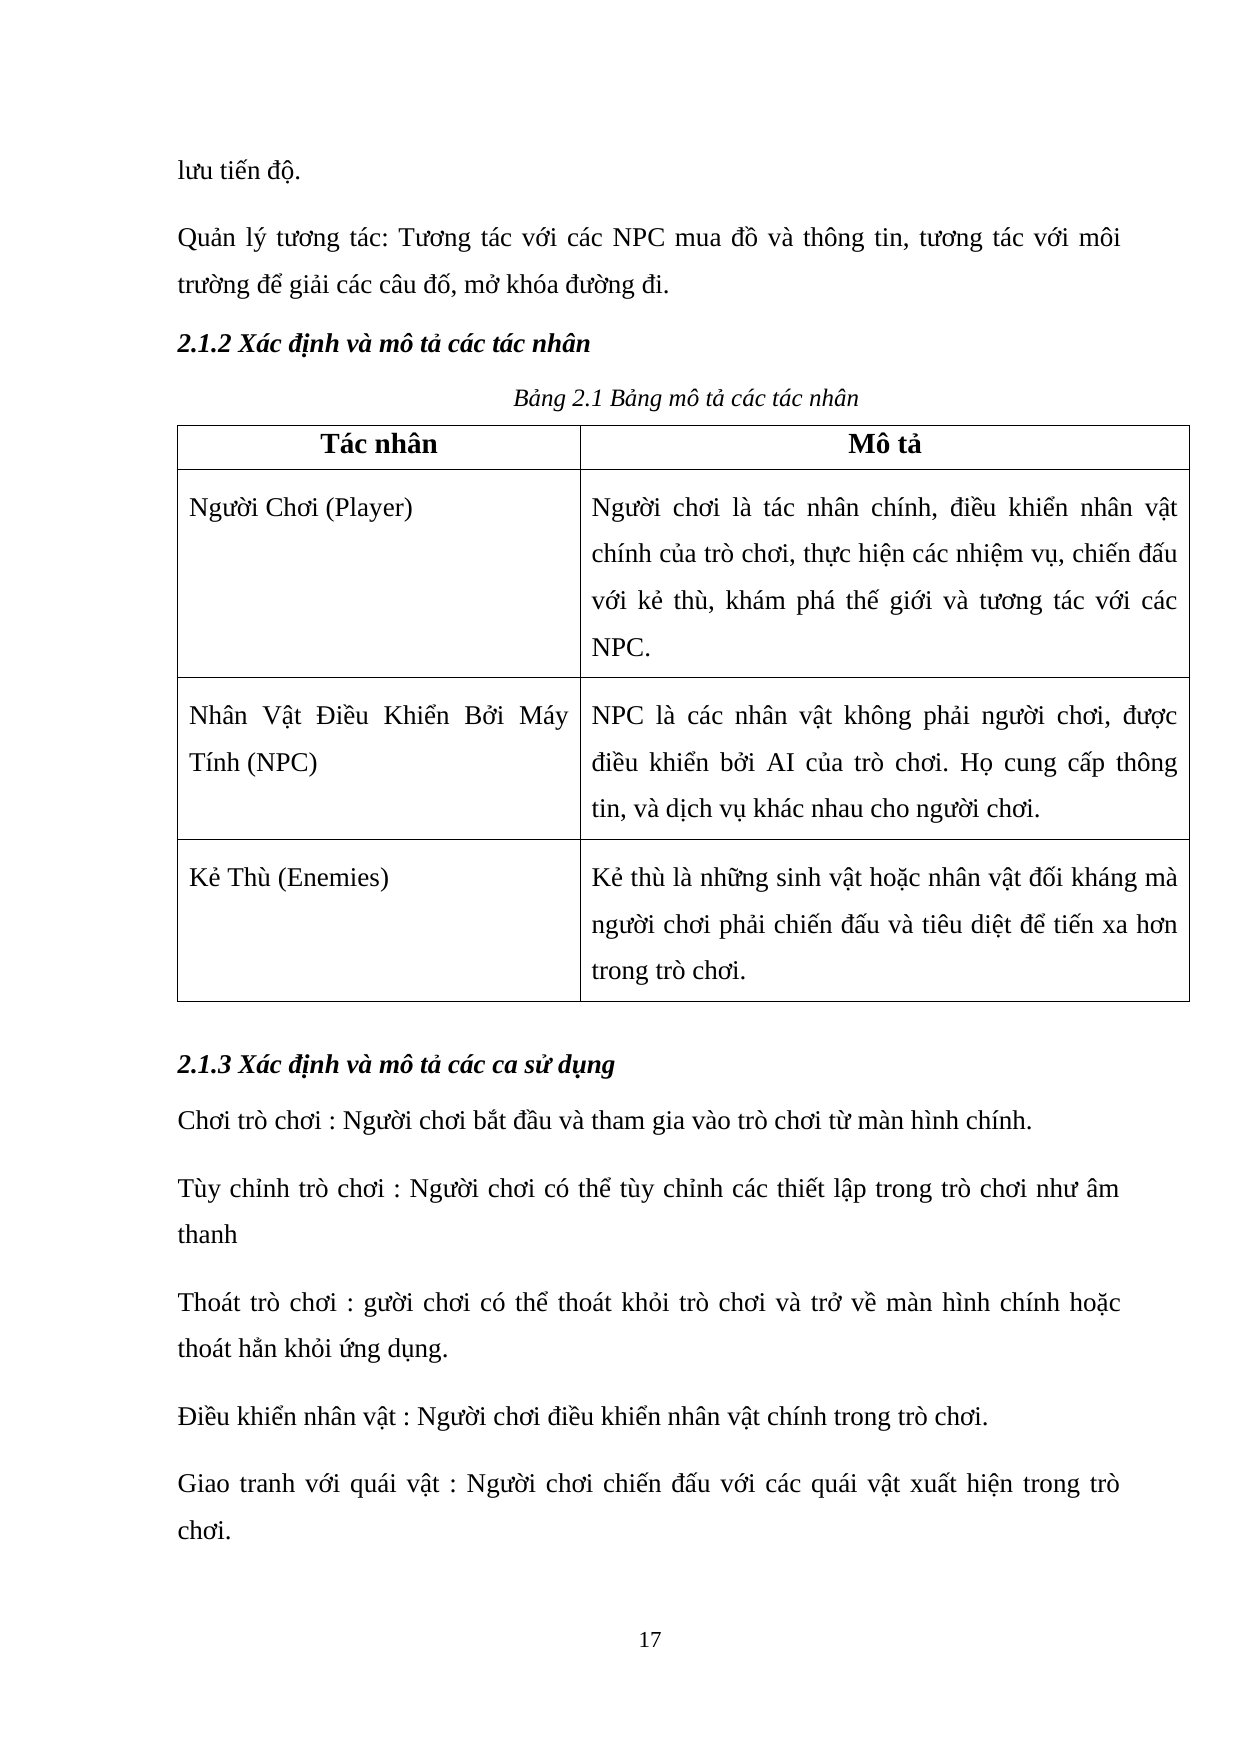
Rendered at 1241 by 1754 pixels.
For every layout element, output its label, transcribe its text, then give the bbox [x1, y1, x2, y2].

text Giao tranh với quái vật : Người chơi chiến đấu với các quái vật xuất hiện trong trò chơi. [177, 1468, 1122, 1545]
table_header Mô tả [581, 426, 1189, 469]
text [177, 154, 1122, 185]
table_cell NPC là các nhân vật không phải người chơi, được điều khiển bởi AI của trò chơi. Họ cung cấp thông tin, và dịch vụ khác nhau cho người chơi. [581, 678, 1189, 839]
table_cell Kẻ thù là những sinh vật hoặc nhân vật đối kháng mà người chơi phải chiến đấu và tiêu diệt để tiến xa hơn trong trò chơi. [581, 840, 1189, 1001]
table_header Tác nhân [178, 426, 580, 469]
text Quản lý tương tác: Tương tác với các NPC mua đồ và thông tin, tương tác với môi trường để giải các câu đố, mở khóa đường đi. [177, 222, 1122, 299]
subtitle 2.1.2 Xác định và mô tả các tác nhân [177, 327, 1122, 358]
text Chơi trò chơi : Người chơi bắt đầu và tham gia vào trò chơi từ màn hình chính. [177, 1104, 1122, 1135]
table_cell Nhân Vật Điều Khiển Bởi Máy Tính (NPC) [178, 678, 580, 839]
text Tùy chỉnh trò chơi : Người chơi có thể tùy chỉnh các thiết lập trong trò chơi như âm thanh [177, 1172, 1122, 1249]
table_cell Người chơi là tác nhân chính, điều khiển nhân vật chính của trò chơi, thực hiện các nhiệm vụ, chiến đấu với kẻ thù, khám phá thế giới và tương tác với các NPC. [581, 470, 1189, 677]
text Thoát trò chơi : gười chơi có thể thoát khỏi trò chơi và trở về màn hình chính hoặc thoát hẳn khỏi ứng dụng. [177, 1286, 1122, 1364]
subtitle 2.1.3 Xác định và mô tả các ca sử dụng [177, 1048, 1122, 1079]
table_cell Kẻ Thù (Enemies) [178, 840, 580, 1001]
text Bảng 2.1 Bảng mô tả các tác nhân [177, 383, 1122, 412]
table_cell Người Chơi (Player) [178, 470, 580, 677]
text Điều khiển nhân vật : Người chơi điều khiển nhân vật chính trong trò chơi. [177, 1400, 1122, 1431]
